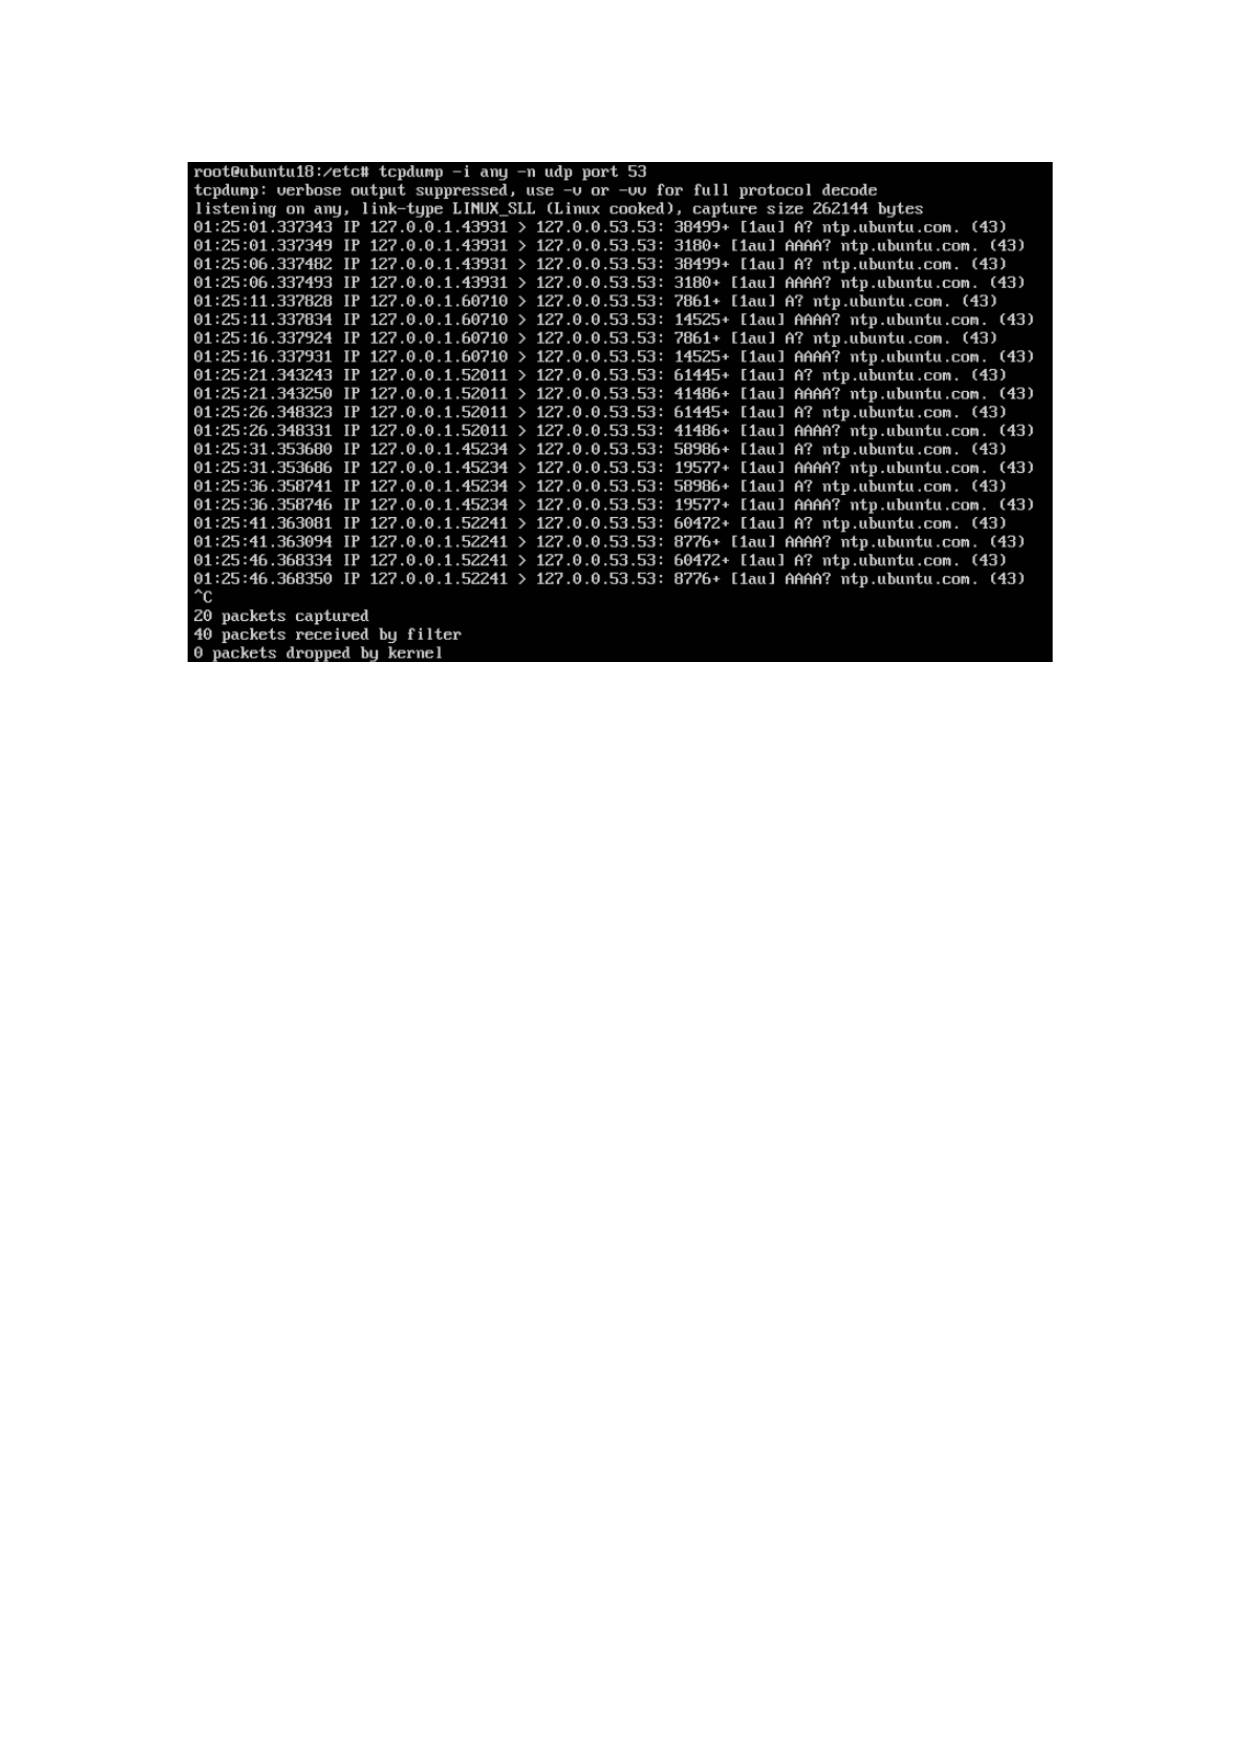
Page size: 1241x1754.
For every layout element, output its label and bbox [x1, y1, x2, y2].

picture [187, 162, 1053, 662]
